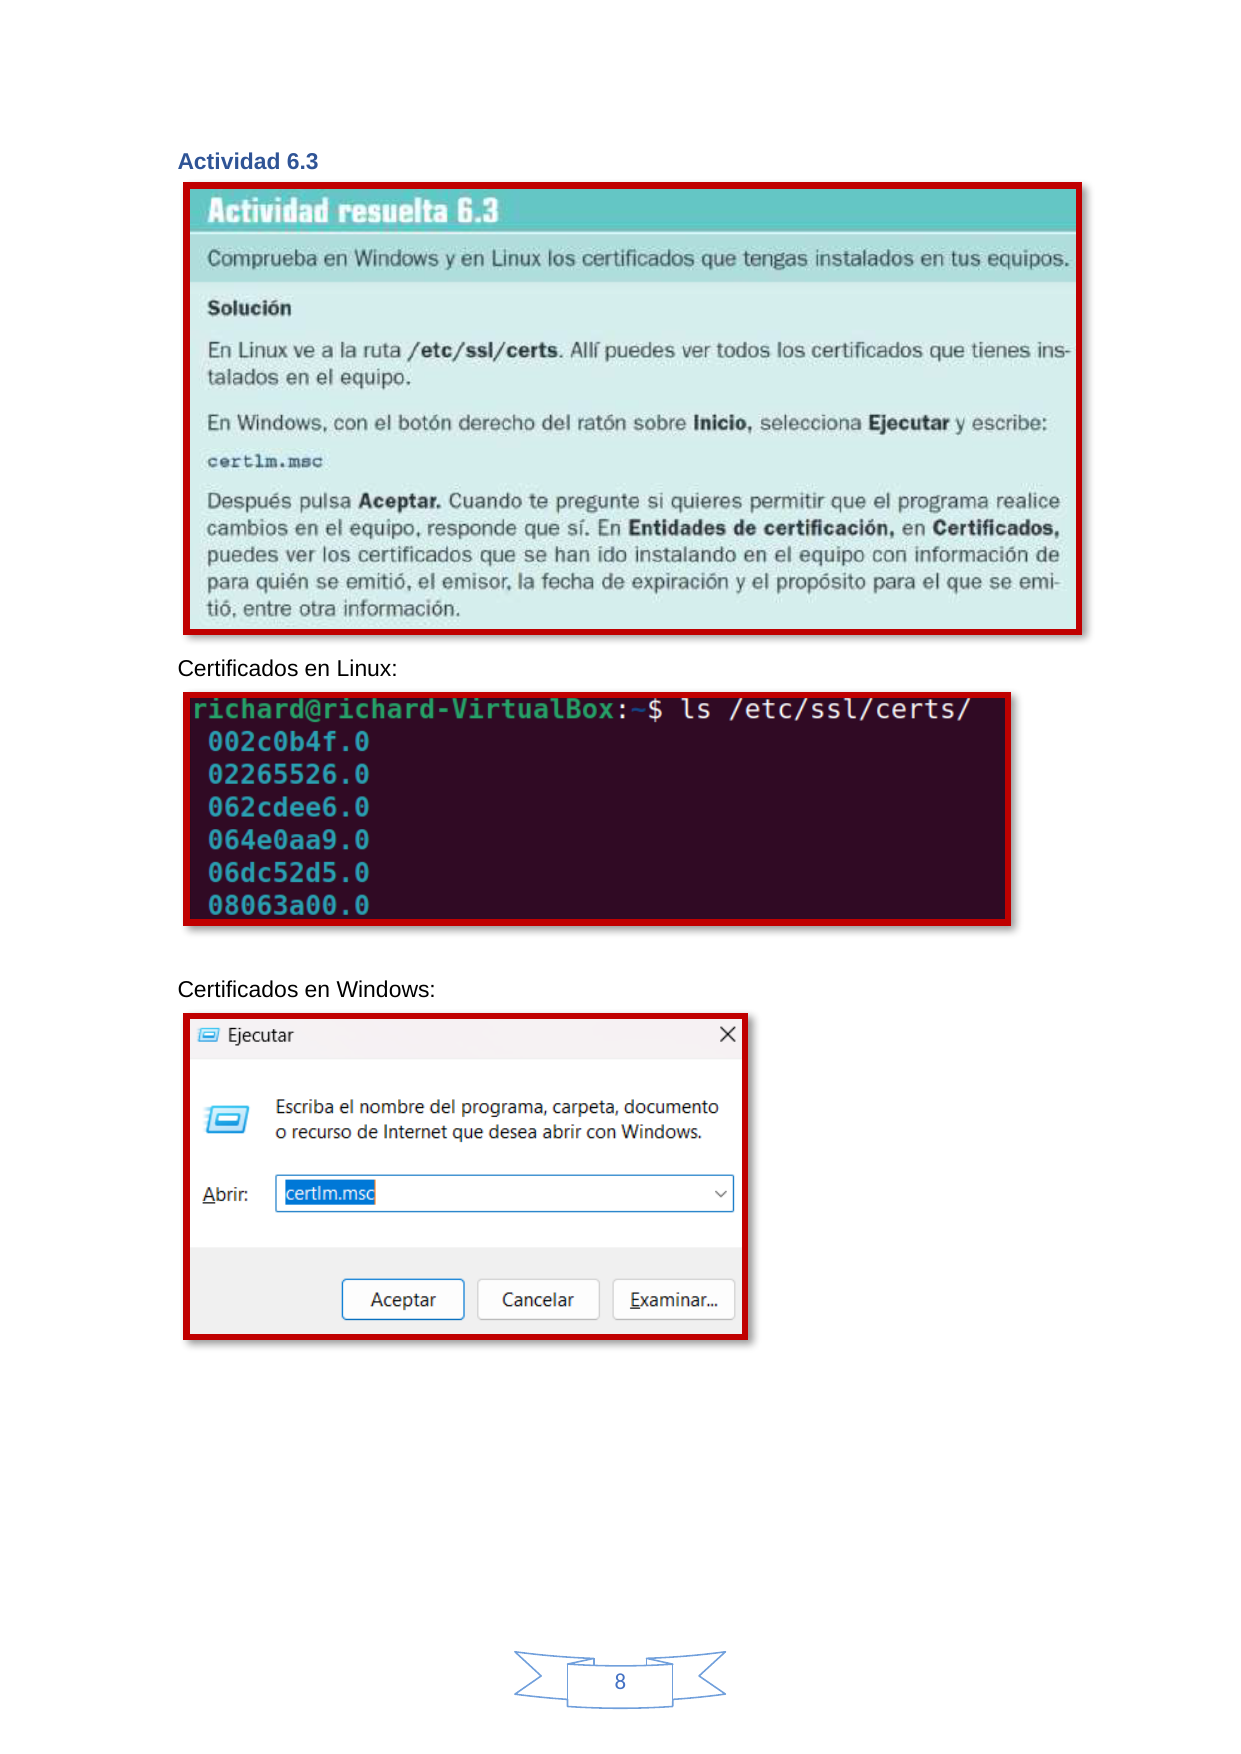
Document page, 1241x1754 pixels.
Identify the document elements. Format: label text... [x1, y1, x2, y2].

picture [190, 698, 1005, 919]
text Certificados en Windows: [177, 976, 1063, 1003]
picture [190, 189, 1076, 629]
text Certificados en Linux: [177, 655, 1063, 682]
subtitle Actividad 6.3 [177, 148, 1063, 174]
picture [190, 1019, 742, 1334]
